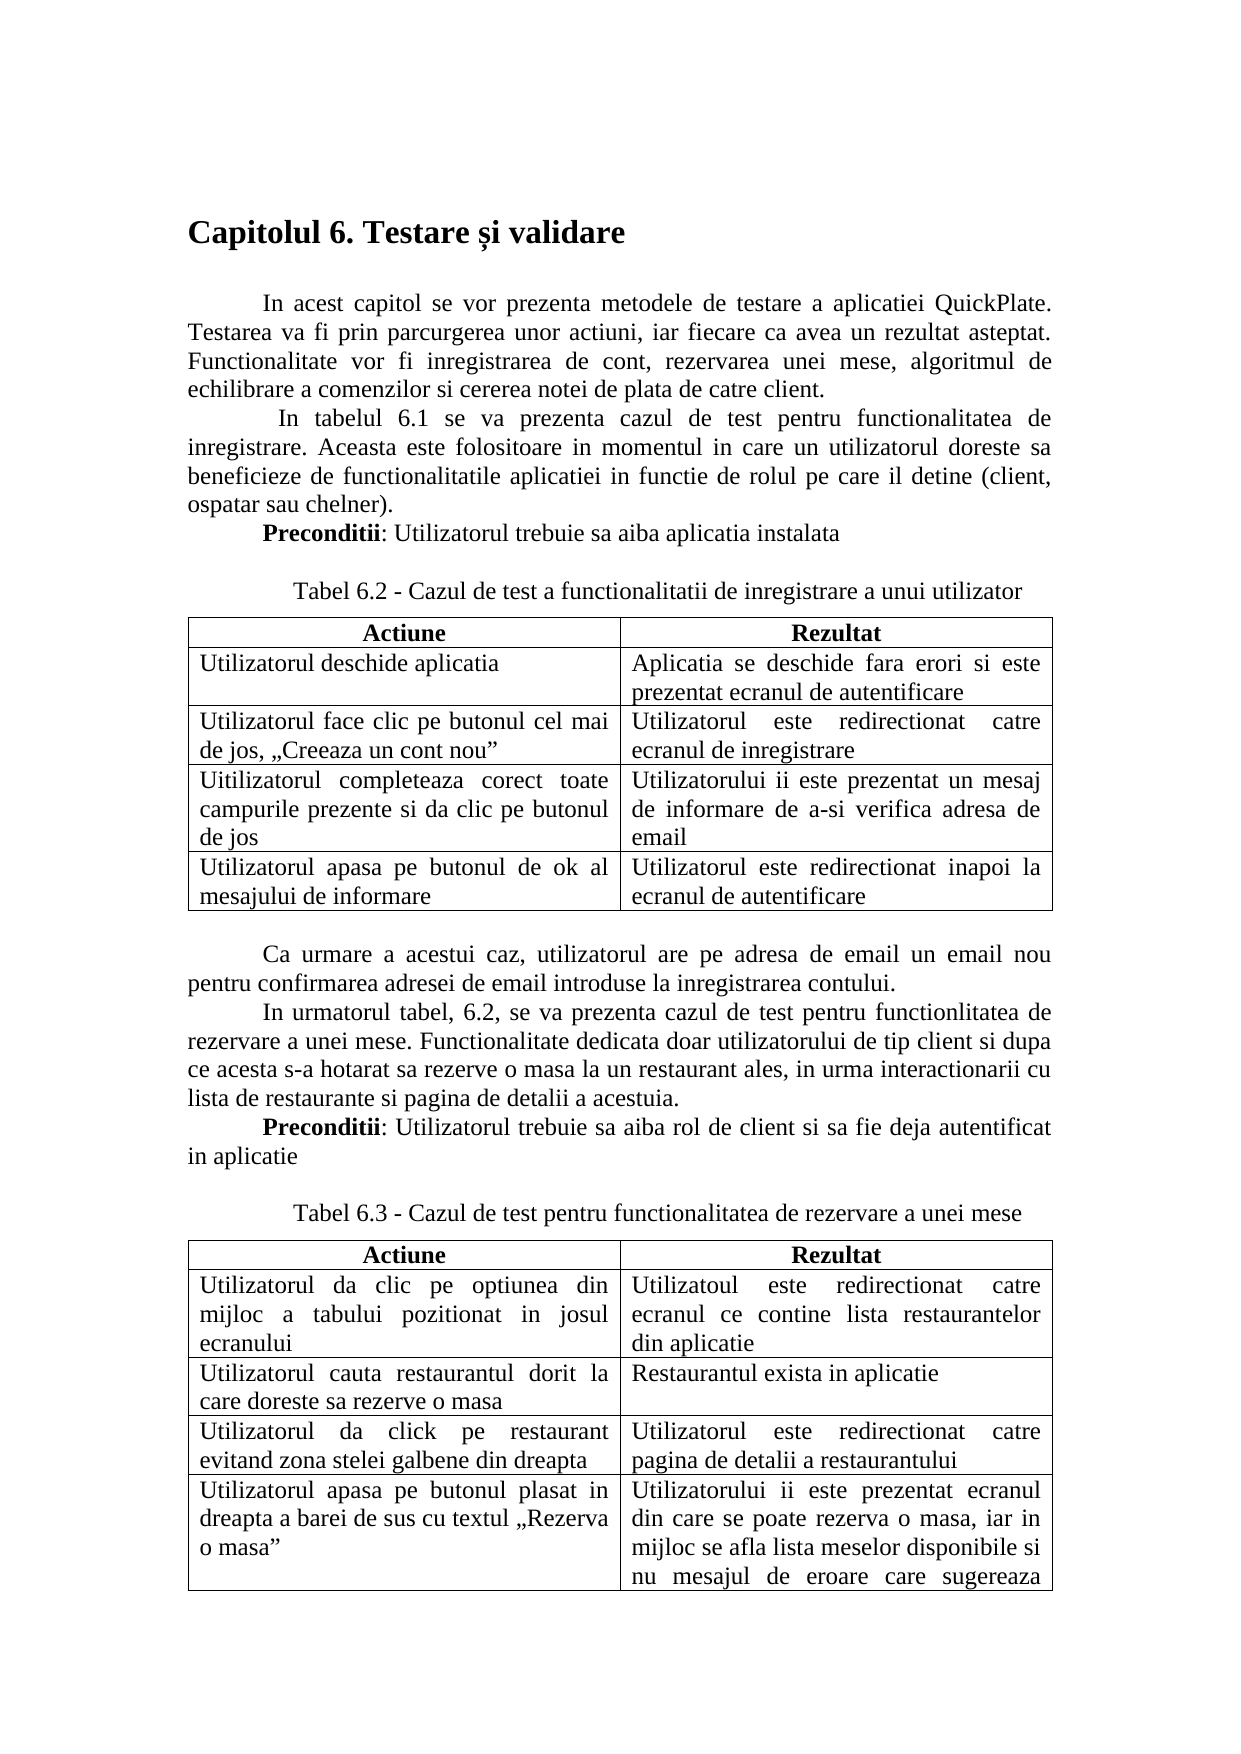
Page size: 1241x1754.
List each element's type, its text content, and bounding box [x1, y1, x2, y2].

table_cell Aplicatia se deschide fara erori si este prezentat ecranul de autentificare [621, 648, 1052, 705]
text In urmatorul tabel, 6.2, se va prezenta cazul de test pentru functionlitatea de rezervare a unei mese. Functionalitate dedicata doar utilizatorului de tip client si dupa ce acesta s-a hotarat sa rezerve o masa la un restaurant ales, in urma interactionarii cu lista de restaurante si pagina de detalii a acestuia. [187, 997, 1053, 1112]
table_cell Utilizatorul apasa pe butonul de ok al mesajului de informare [189, 852, 620, 910]
table_cell Utilizatorul da click pe restaurant evitand zona stelei galbene din dreapta [189, 1416, 620, 1474]
text Preconditii: Utilizatorul trebuie sa aiba aplicatia instalata [187, 518, 1053, 547]
text Preconditii: Utilizatorul trebuie sa aiba rol de client si sa fie deja autentificat in aplicatie [187, 1112, 1053, 1169]
table_header Rezultat [621, 618, 1052, 647]
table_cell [189, 1475, 620, 1590]
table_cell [621, 1475, 1052, 1590]
subtitle Testare și validare [187, 212, 1053, 251]
table_cell Utilizatorul este redirectionat catre ecranul de inregistrare [621, 706, 1052, 764]
table_cell Utilizatorul este redirectionat catre pagina de detalii a restaurantului [621, 1416, 1052, 1474]
table_cell Utilizatorul deschide aplicatia [189, 648, 620, 705]
table_cell Utilizatorului ii este prezentat un mesaj de informare de a-si verifica adresa de email [621, 765, 1052, 851]
table_header Rezultat [621, 1241, 1052, 1269]
table_header Actiune [189, 1241, 620, 1269]
table_cell Utilizatorul cauta restaurantul dorit la care doreste sa rezerve o masa [189, 1358, 620, 1415]
table_cell Utilizatorul da clic pe optiunea din mijloc a tabului pozitionat in josul ecranului [189, 1270, 620, 1357]
text Ca urmare a acestui caz, utilizatorul are pe adresa de email un email nou pentru confirmarea adresei de email introduse la inregistrarea contului. [187, 939, 1053, 997]
text In acest capitol se vor prezenta metodele de testare a aplicatiei QuickPlate. Testarea va fi prin parcurgerea unor actiuni, iar fiecare ca avea un rezultat asteptat. Functionalitate vor fi inregistrarea de cont, rezervarea unei mese, algoritmul de echilibrare a comenzilor si cererea notei de plata de catre client. [187, 288, 1053, 403]
table_cell Utilizatoul este redirectionat catre ecranul ce contine lista restaurantelor din aplicatie [621, 1270, 1052, 1357]
table_cell Utilizatorul face clic pe butonul cel mai de jos, „Creeaza un cont nou” [189, 706, 620, 764]
table_cell Uitilizatorul completeaza corect toate campurile prezente si da clic pe butonul de jos [189, 765, 620, 851]
table_cell Utilizatorul este redirectionat inapoi la ecranul de autentificare [621, 852, 1052, 910]
table_header Actiune [189, 618, 620, 647]
table_cell Restaurantul exista in aplicatie [621, 1358, 1052, 1415]
text In tabelul 6.1 se va prezenta cazul de test pentru functionalitatea de inregistrare. Aceasta este folositoare in momentul in care un utilizatorul doreste sa beneficieze de functionalitatile aplicatiei in functie de rolul pe care il detine (client, ospatar sau chelner). [187, 403, 1053, 518]
